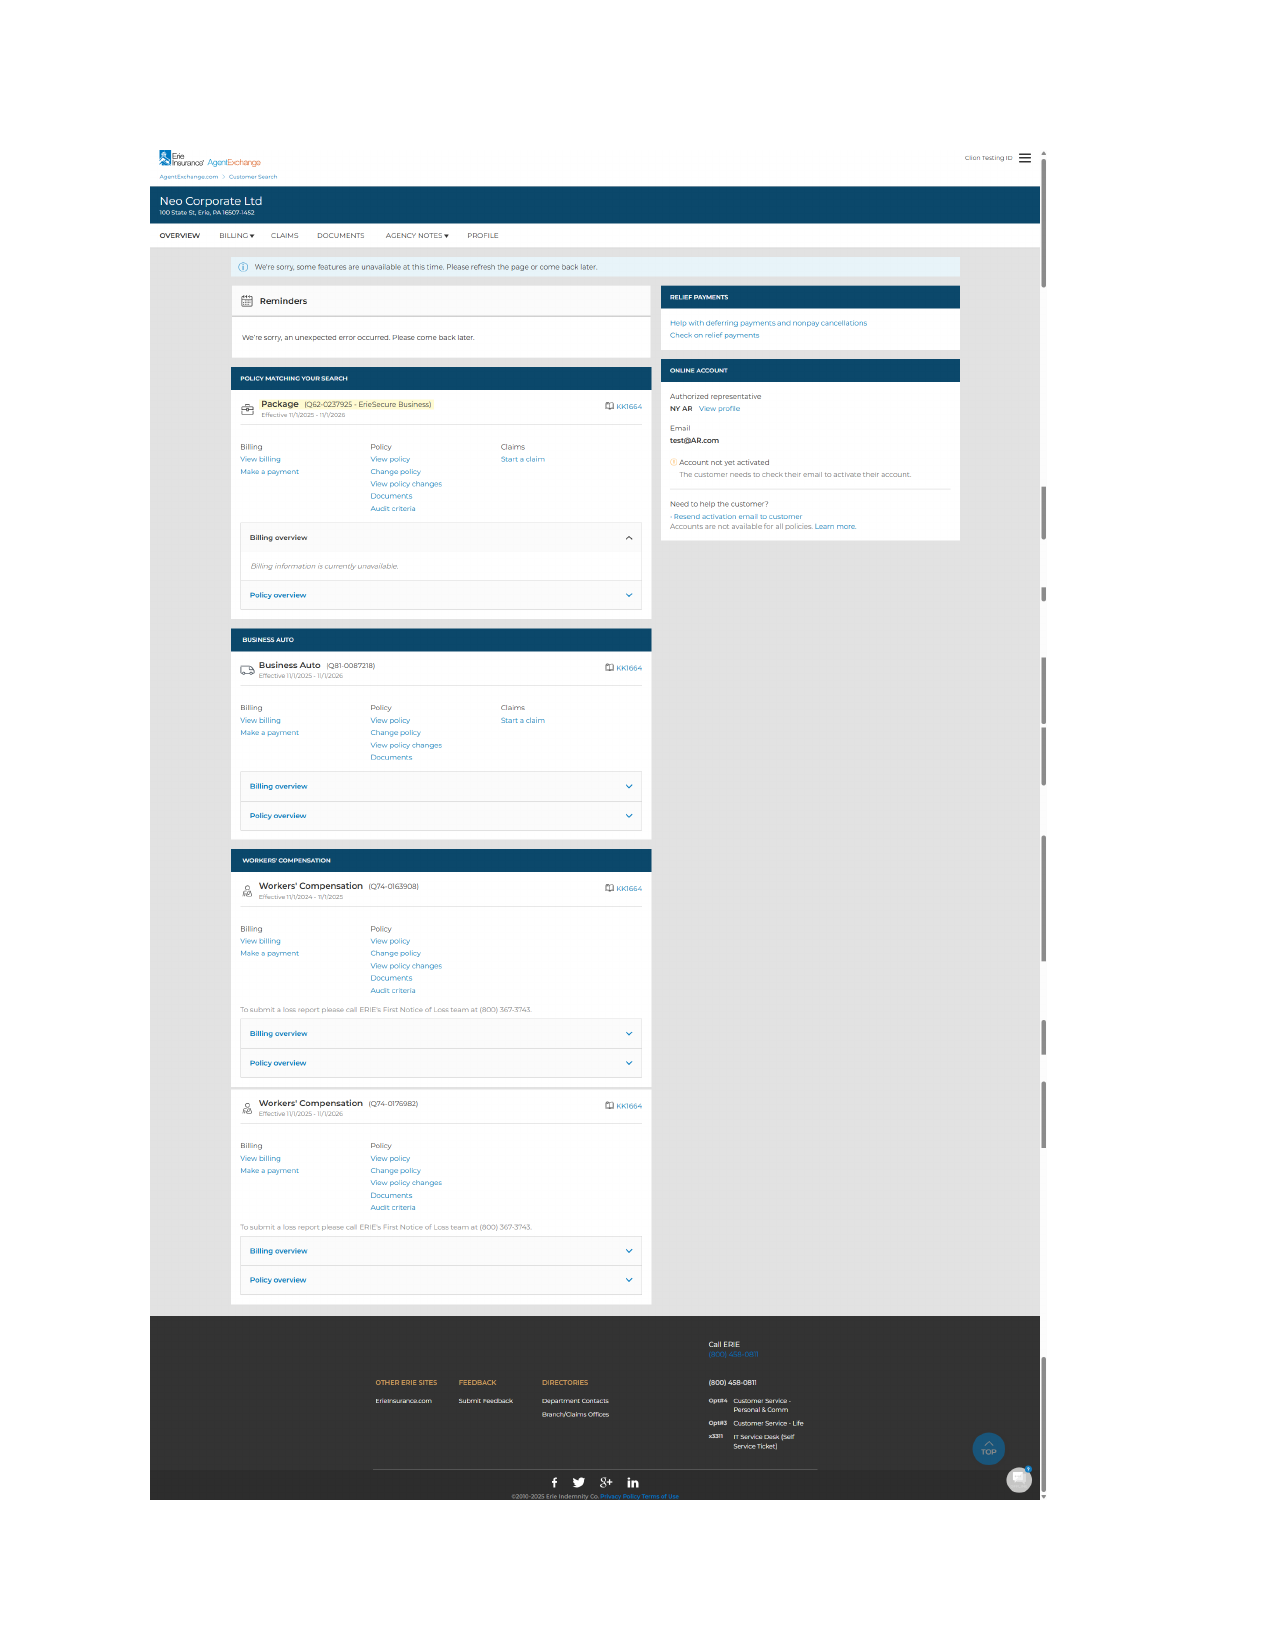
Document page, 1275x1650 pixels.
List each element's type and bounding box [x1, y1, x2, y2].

picture [150, 150, 1047, 1500]
